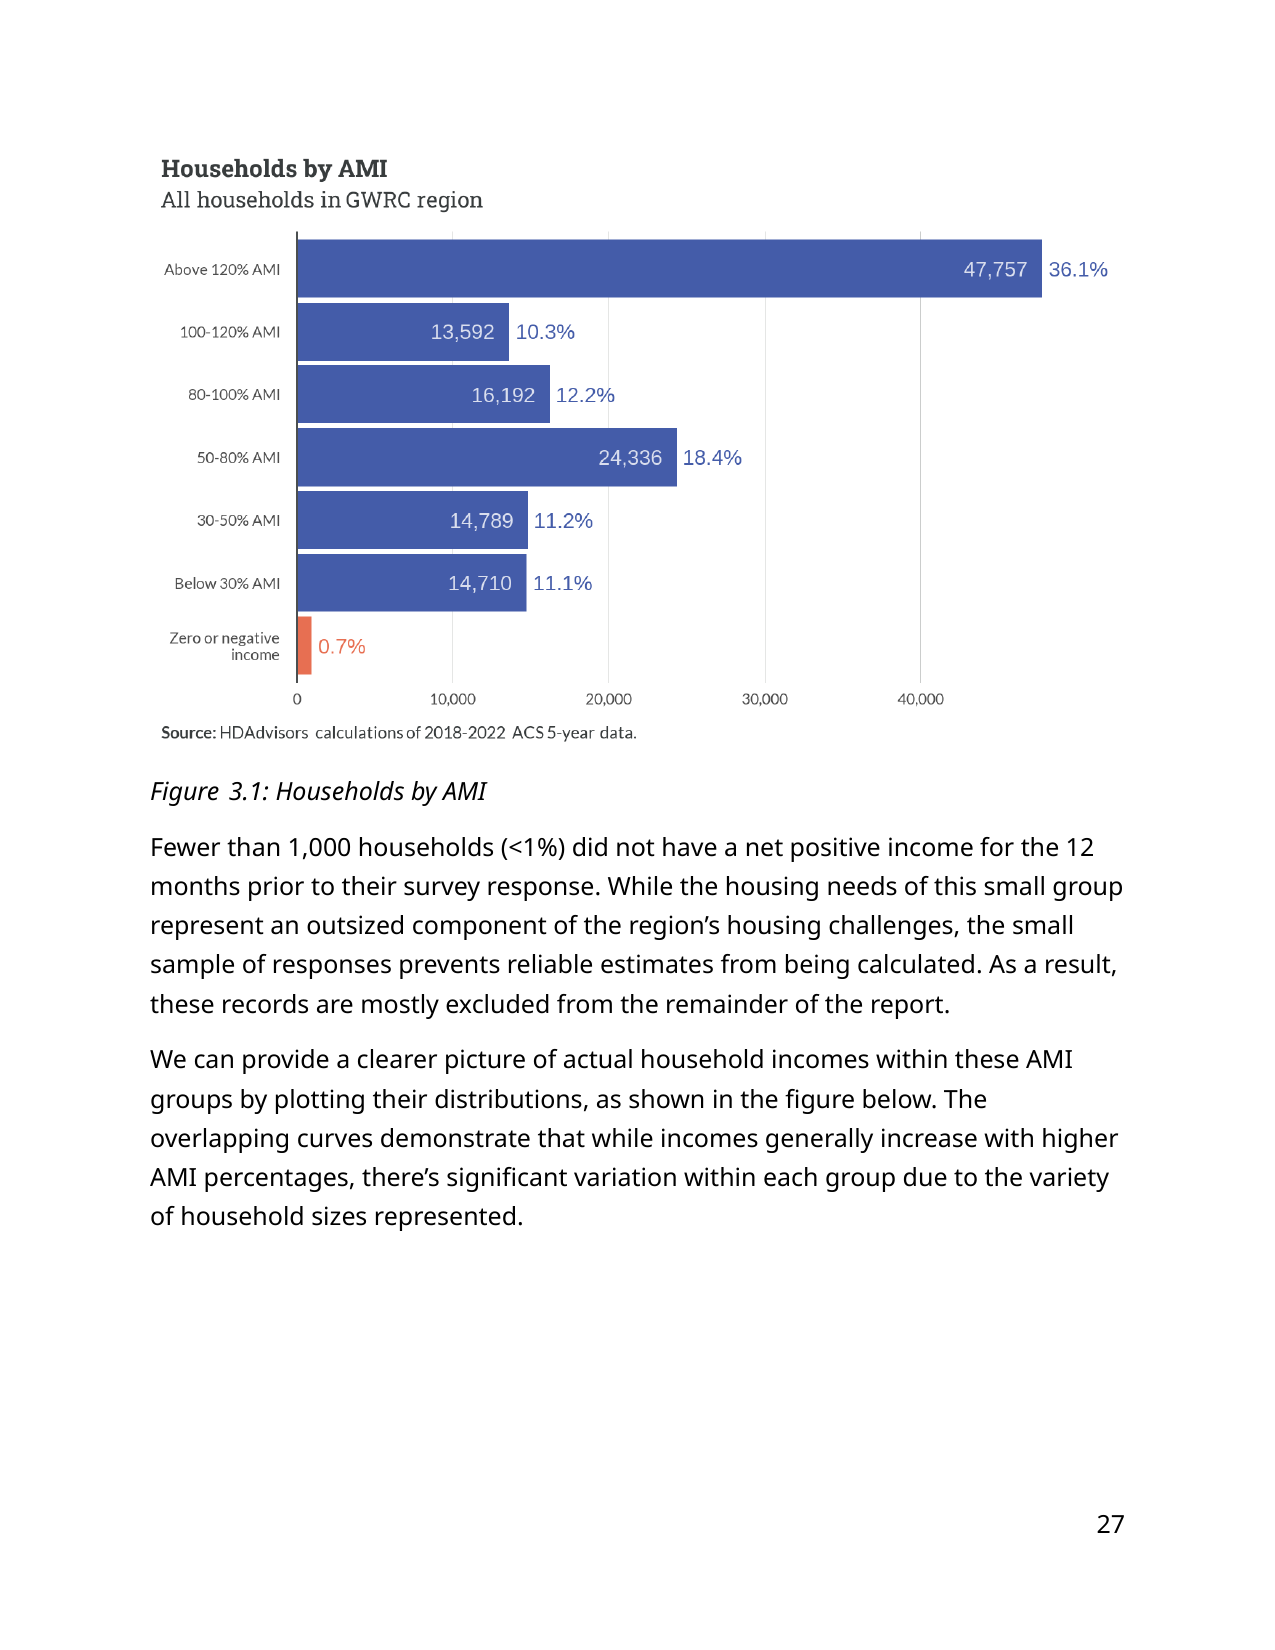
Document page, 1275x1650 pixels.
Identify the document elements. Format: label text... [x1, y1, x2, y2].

text Fewer than 1,000 households (<1%) did not have a net positive income for the 12 months prior to their survey response. While the housing needs of this small group represent an outsized component of the region’s housing challenges, the small sample of responses prevents reliable estimates from being calculated. As a result, these records are mostly excluded from the remainder of the report. [150, 830, 1125, 1020]
picture [150, 150, 1125, 752]
text We can provide a clearer picture of actual household incomes within these AMI groups by plotting their distributions, as shown in the figure below. The overlapping curves demonstrate that while incomes generally increase with higher AMI percentages, there’s significant variation within each group due to the variety of household sizes represented. [150, 1042, 1125, 1233]
text Figure 3.1: Households by AMI [150, 774, 1125, 808]
